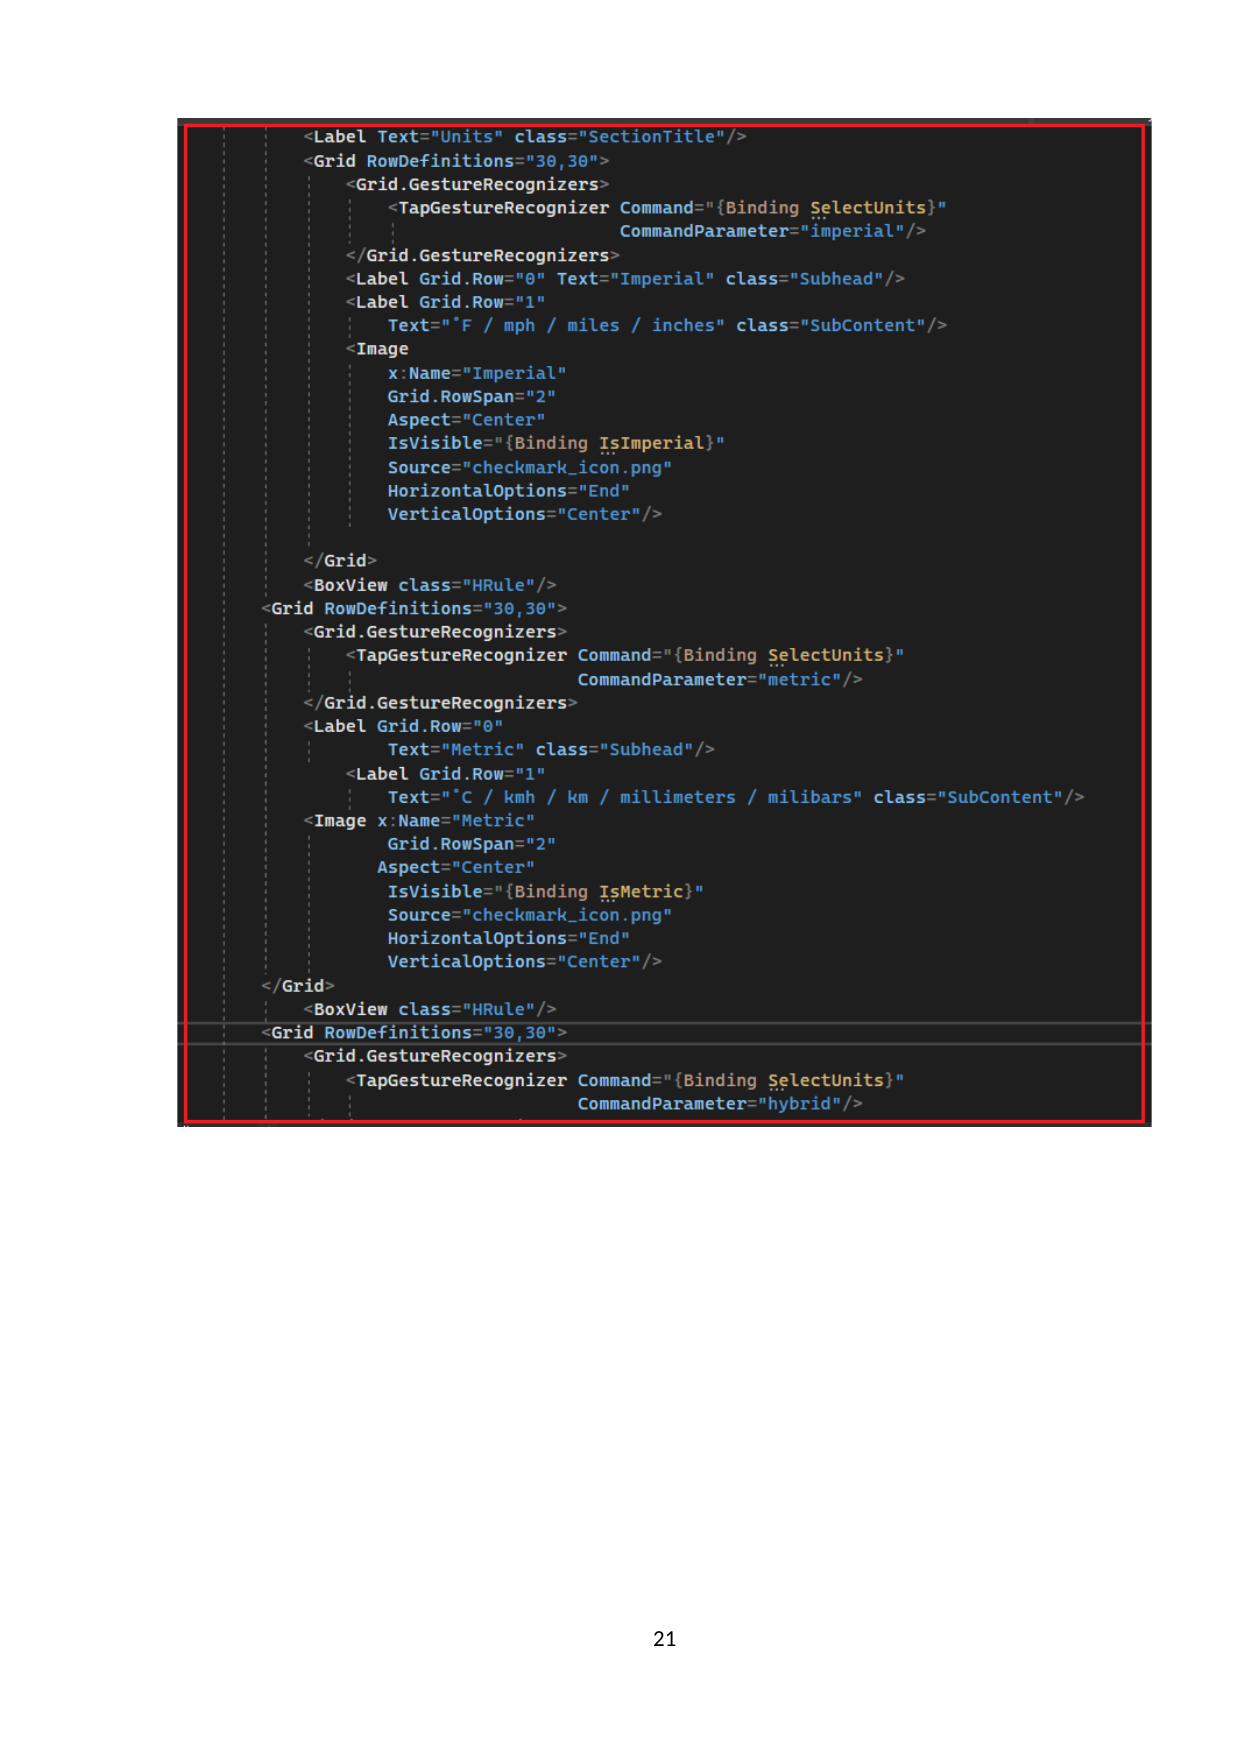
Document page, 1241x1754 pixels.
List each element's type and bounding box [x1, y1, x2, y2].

picture [177, 118, 1152, 1127]
